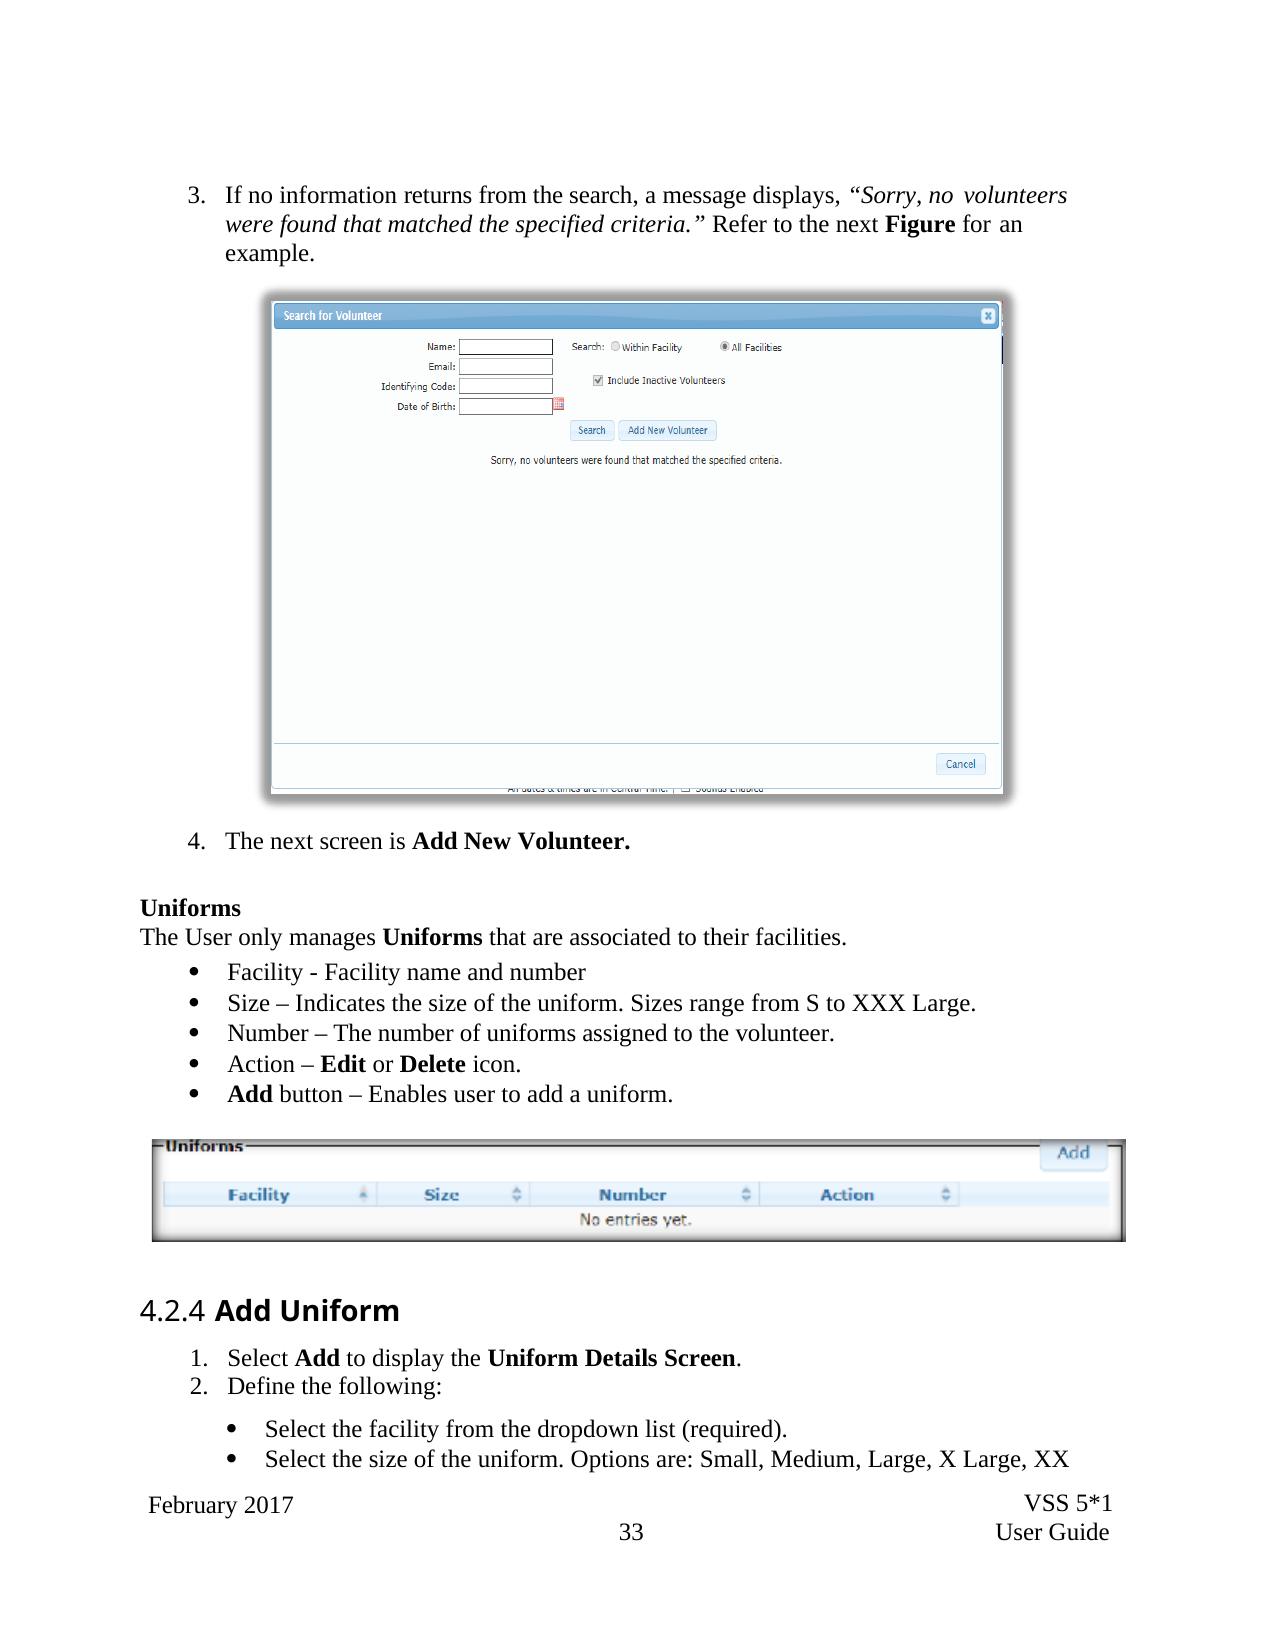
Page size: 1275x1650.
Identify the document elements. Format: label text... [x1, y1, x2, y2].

list Facility - Facility name and number [189, 956, 1137, 987]
list If no information returns from the search, a message displays, “Sorry, no volunteers were found that matched the specified criteria.” Refer to the next Figure for an example. [187, 181, 1103, 267]
list Action – Edit or Delete icon. [189, 1048, 1137, 1078]
list Number – The number of uniforms assigned to the volunteer. [189, 1017, 1137, 1048]
list The next screen is Add New Volunteer. [187, 826, 1137, 855]
subtitle Add Uniform [139, 1291, 1137, 1330]
list Add button – Enables user to add a uniform. [189, 1078, 1137, 1109]
text Uniforms [139, 893, 1137, 922]
list Select Add to display the Uniform Details Screen. [189, 1343, 1137, 1371]
text The User only manages Uniforms that are associated to their facilities. [139, 922, 1137, 950]
picture [151, 1139, 1126, 1242]
list Define the following: [189, 1371, 1137, 1400]
list Size – Indicates the size of the uniform. Sizes range from S to XXX Large. [189, 987, 1137, 1017]
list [227, 1443, 1137, 1474]
picture [248, 279, 1026, 817]
list Select the facility from the dropdown list (required). [227, 1413, 1137, 1443]
